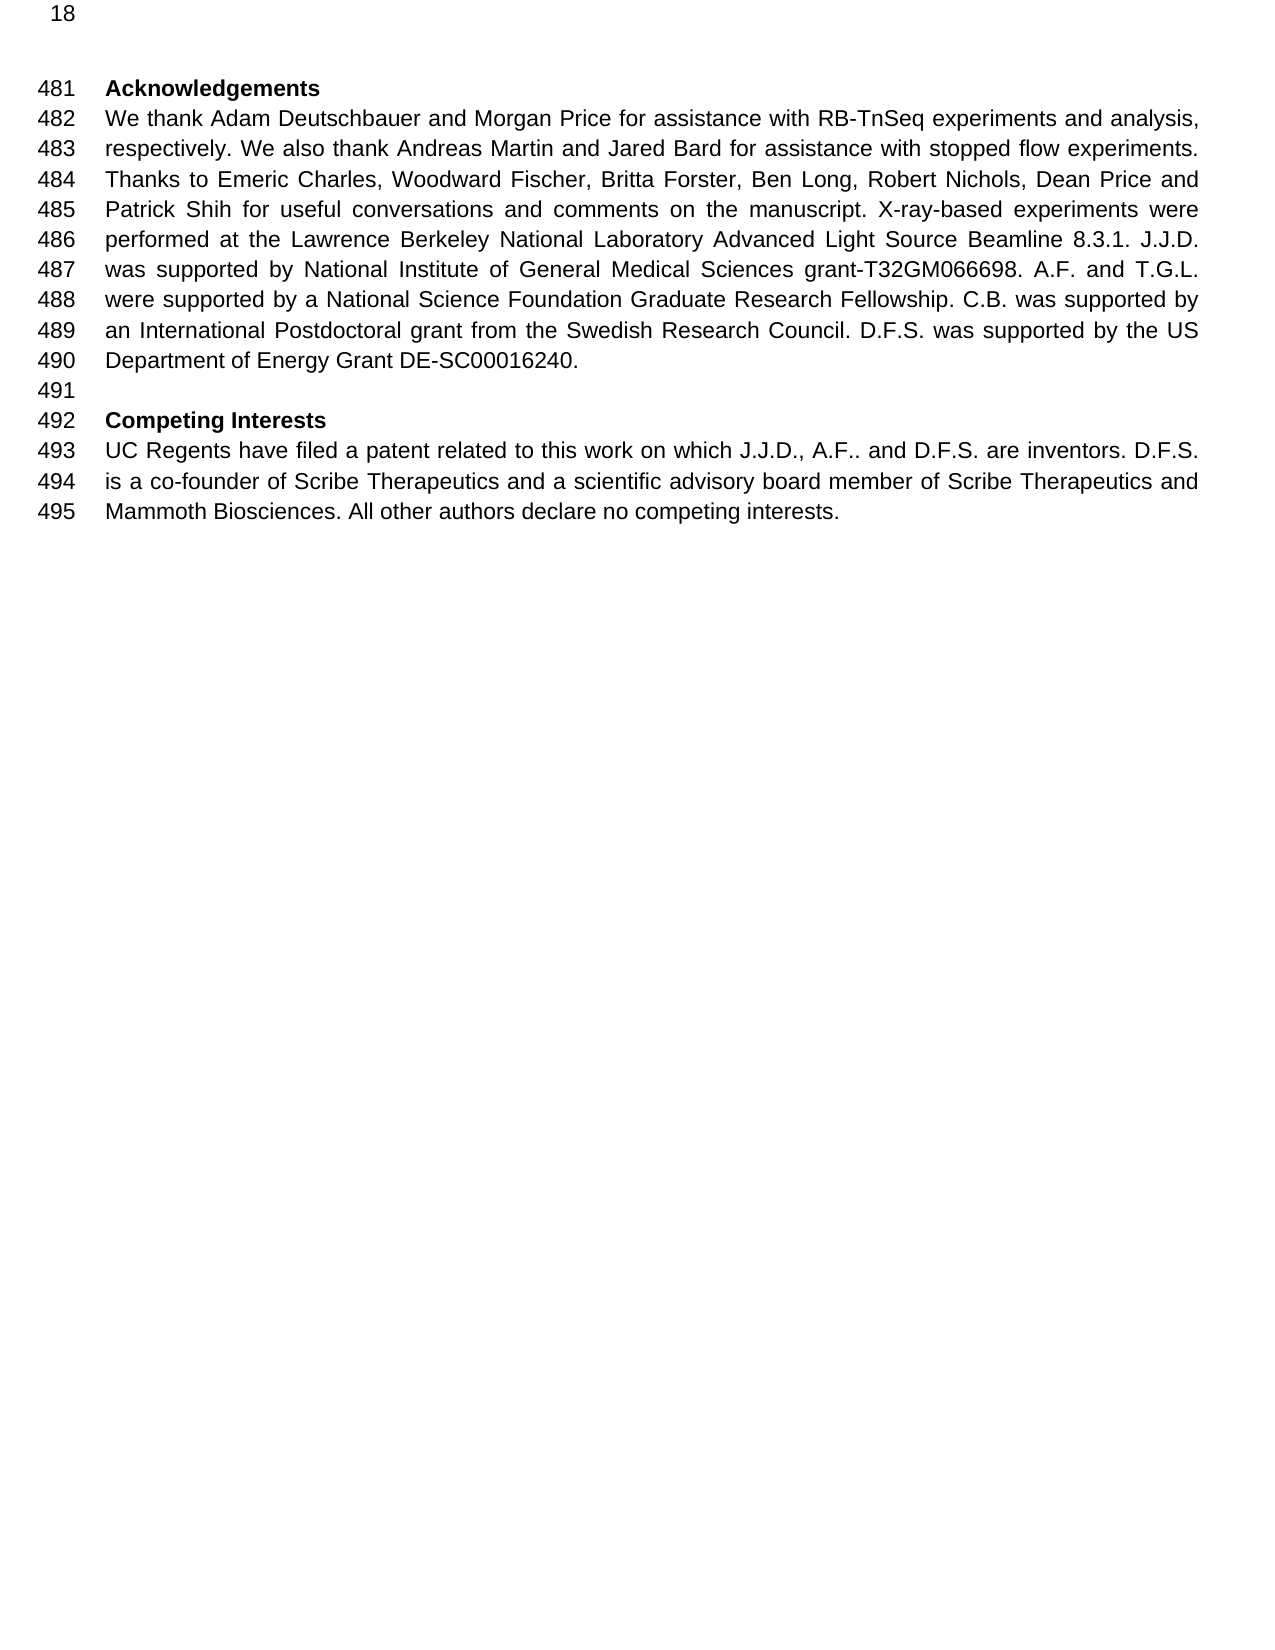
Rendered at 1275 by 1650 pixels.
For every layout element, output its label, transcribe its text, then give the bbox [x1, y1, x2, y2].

text UC Regents have filed a patent related to this work on which J.J.D., A.F.. and D.F.S. are inventors. D.F.S. is a co-founder of Scribe Therapeutics and a scientific advisory board member of Scribe Therapeutics and Mammoth Biosciences. All other authors declare no competing interests. [105, 437, 1200, 524]
text We thank Adam Deutschbauer and Morgan Price for assistance with RB-TnSeq experiments and analysis, respectively. We also thank Andreas Martin and Jared Bard for assistance with stopped flow experiments. Thanks to Emeric Charles, Woodward Fischer, Britta Forster, Ben Long, Robert Nichols, Dean Price and Patrick Shih for useful conversations and comments on the manuscript. X-ray-based experiments were performed at the Lawrence Berkeley National Laboratory Advanced Light Source Beamline 8.3.1. J.J.D. was supported by National Institute of General Medical Sciences grant-T32GM066698. A.F. and T.G.L. were supported by a National Science Foundation Graduate Research Fellowship. C.B. was supported by an International Postdoctoral grant from the Swedish Research Council. D.F.S. was supported by the US Department of Energy Grant DE-SC00016240. [105, 105, 1200, 373]
text Acknowledgements [105, 75, 1200, 101]
text Competing Interests [105, 407, 1200, 434]
